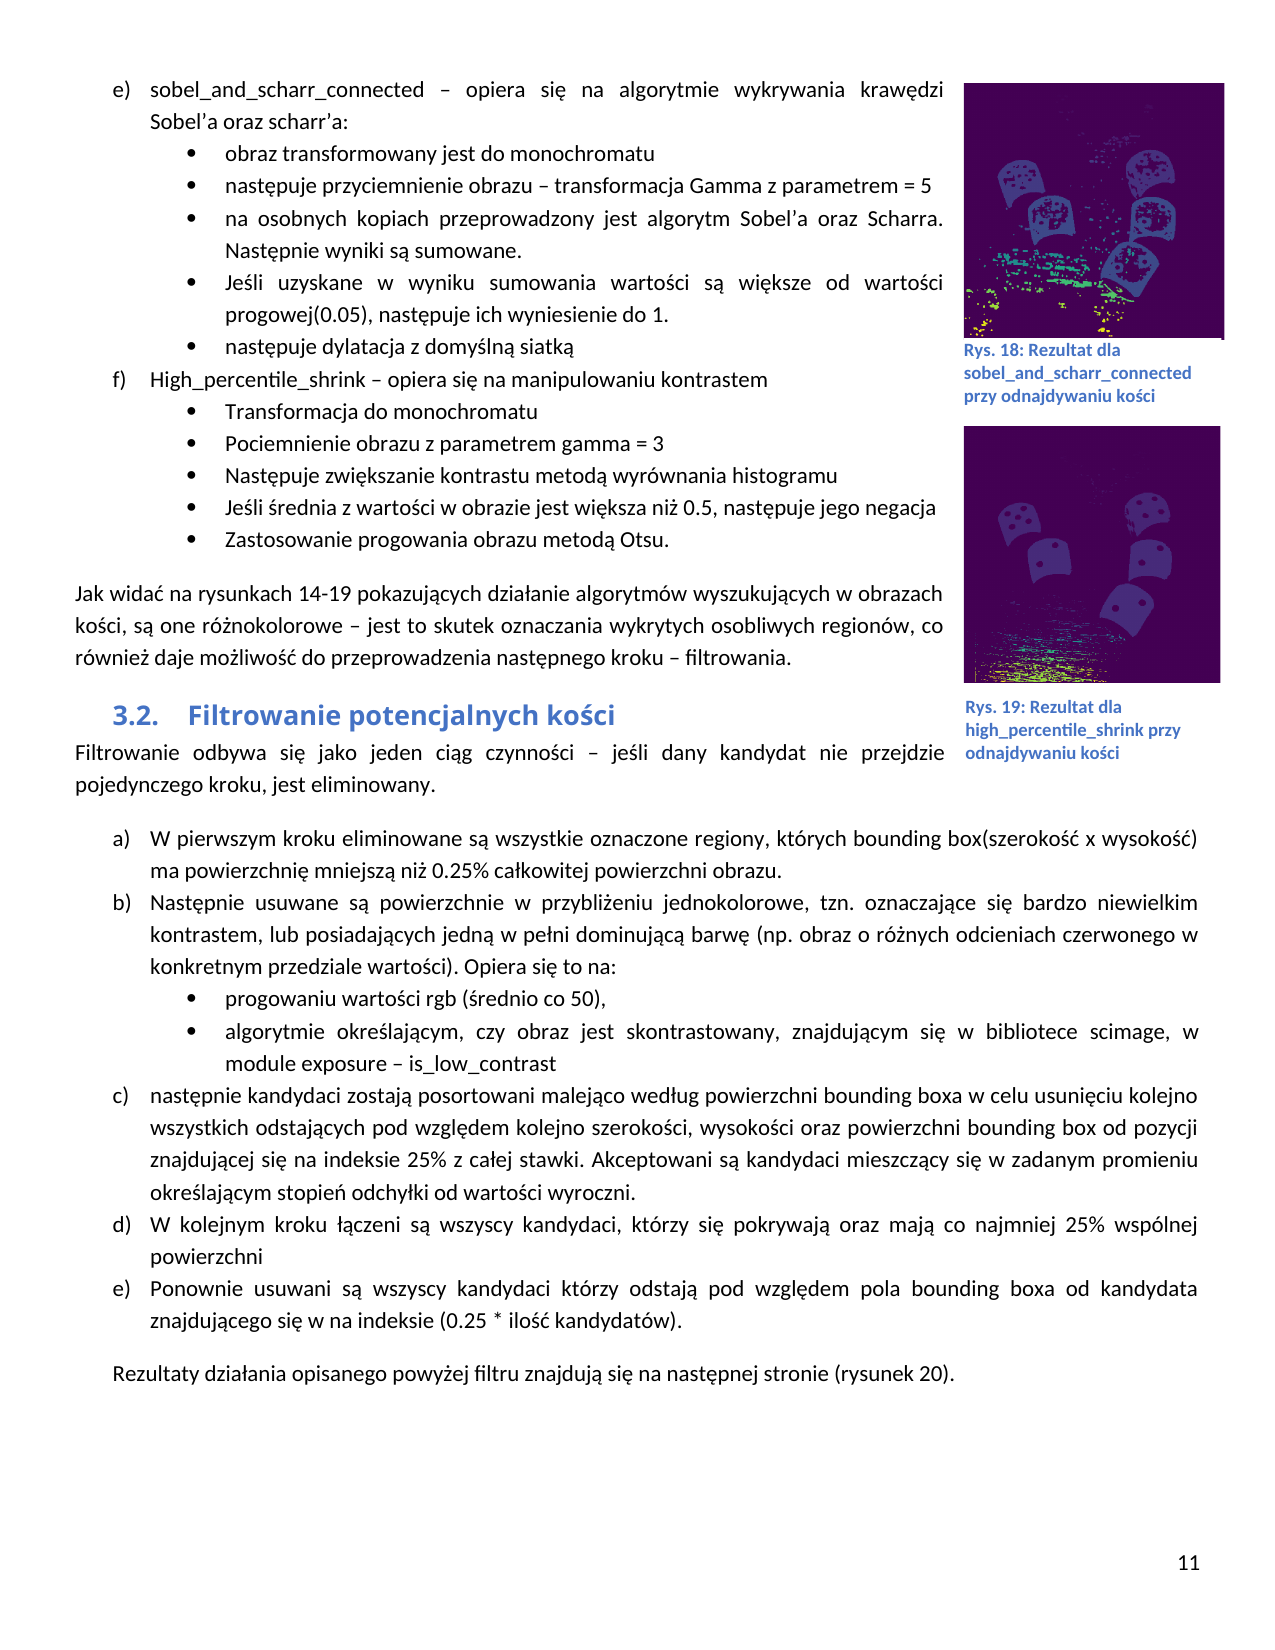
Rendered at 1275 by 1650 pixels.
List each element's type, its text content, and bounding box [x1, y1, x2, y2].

list sobel_and_scharr_connected – opiera się na algorytmie wykrywania krawędzi Sobel’a oraz scharr’a: [112, 75, 1200, 135]
subtitle Filtrowanie potencjalnych kości [112, 696, 965, 733]
text Rezultaty działania opisanego powyżej filtru znajdują się na następnej stronie (rysunek 20). [112, 1359, 1200, 1387]
picture [963, 83, 1225, 340]
list na osobnych kopiach przeprowadzony jest algorytm Sobel’a oraz Scharra. Następnie wyniki są sumowane. [187, 204, 963, 264]
list Transformacja do monochromatu [187, 397, 1200, 425]
picture [963, 426, 1221, 683]
list W kolejnym kroku łączeni są wszyscy kandydaci, którzy się pokrywają oraz mają co najmniej 25% wspólnej powierzchni [112, 1210, 1200, 1270]
list następnie kandydaci zostają posortowani malejąco według powierzchni bounding boxa w celu usunięciu kolejno wszystkich odstających pod względem kolejno szerokości, wysokości oraz powierzchni bounding box od pozycji znajdującej się na indeksie 25% z całej stawki. Akceptowani są kandydaci mieszczący się w zadanym promieniu określającym stopień odchyłki od wartości wyroczni. [112, 1081, 1200, 1206]
list progowaniu wartości rgb (średnio co 50), [187, 984, 1200, 1013]
list następuje przyciemnienie obrazu – transformacja Gamma z parametrem = 5 [187, 172, 963, 199]
list Następuje zwiększanie kontrastu metodą wyrównania histogramu [187, 461, 963, 489]
list Zastosowanie progowania obrazu metodą Otsu. [187, 526, 963, 554]
list W pierwszym kroku eliminowane są wszystkie oznaczone regiony, których bounding box(szerokość x wysokość) ma powierzchnię mniejszą niż 0.25% całkowitej powierzchni obrazu. [112, 824, 1200, 884]
list High_percentile_shrink – opiera się na manipulowaniu kontrastem [112, 365, 963, 393]
list algorytmie określającym, czy obraz jest skontrastowany, znajdującym się w bibliotece scimage, w module exposure – is_low_contrast [187, 1017, 1200, 1077]
list następuje dylatacja z domyślną siatką [187, 332, 963, 361]
list obraz transformowany jest do monochromatu [187, 139, 963, 167]
list Ponownie usuwani są wszyscy kandydaci którzy odstają pod względem pola bounding boxa od kandydata znajdującego się w na indeksie (0.25 * ilość kandydatów). [112, 1274, 1200, 1334]
list Jeśli średnia z wartości w obrazie jest większa niż 0.5, następuje jego negacja [187, 493, 963, 521]
list Pociemnienie obrazu z parametrem gamma = 3 [187, 429, 963, 457]
text Filtrowanie odbywa się jako jeden ciąg czynności – jeśli dany kandydat nie przejdzie pojedynczego kroku, jest eliminowany. [75, 738, 1200, 799]
text Jak widać na rysunkach 14-19 pokazujących działanie algorytmów wyszukujących w obrazach kości, są one różnokolorowe – jest to skutek oznaczania wykrytych osobliwych regionów, co również daje możliwość do przeprowadzenia następnego kroku – filtrowania. [75, 579, 963, 671]
list Jeśli uzyskane w wyniku sumowania wartości są większe od wartości progowej(0.05), następuje ich wyniesienie do 1. [187, 268, 963, 328]
list Następnie usuwane są powierzchnie w przybliżeniu jednokolorowe, tzn. oznaczające się bardzo niewielkim kontrastem, lub posiadających jedną w pełni dominującą barwę (np. obraz o różnych odcieniach czerwonego w konkretnym przedziale wartości). Opiera się to na: [112, 888, 1200, 980]
